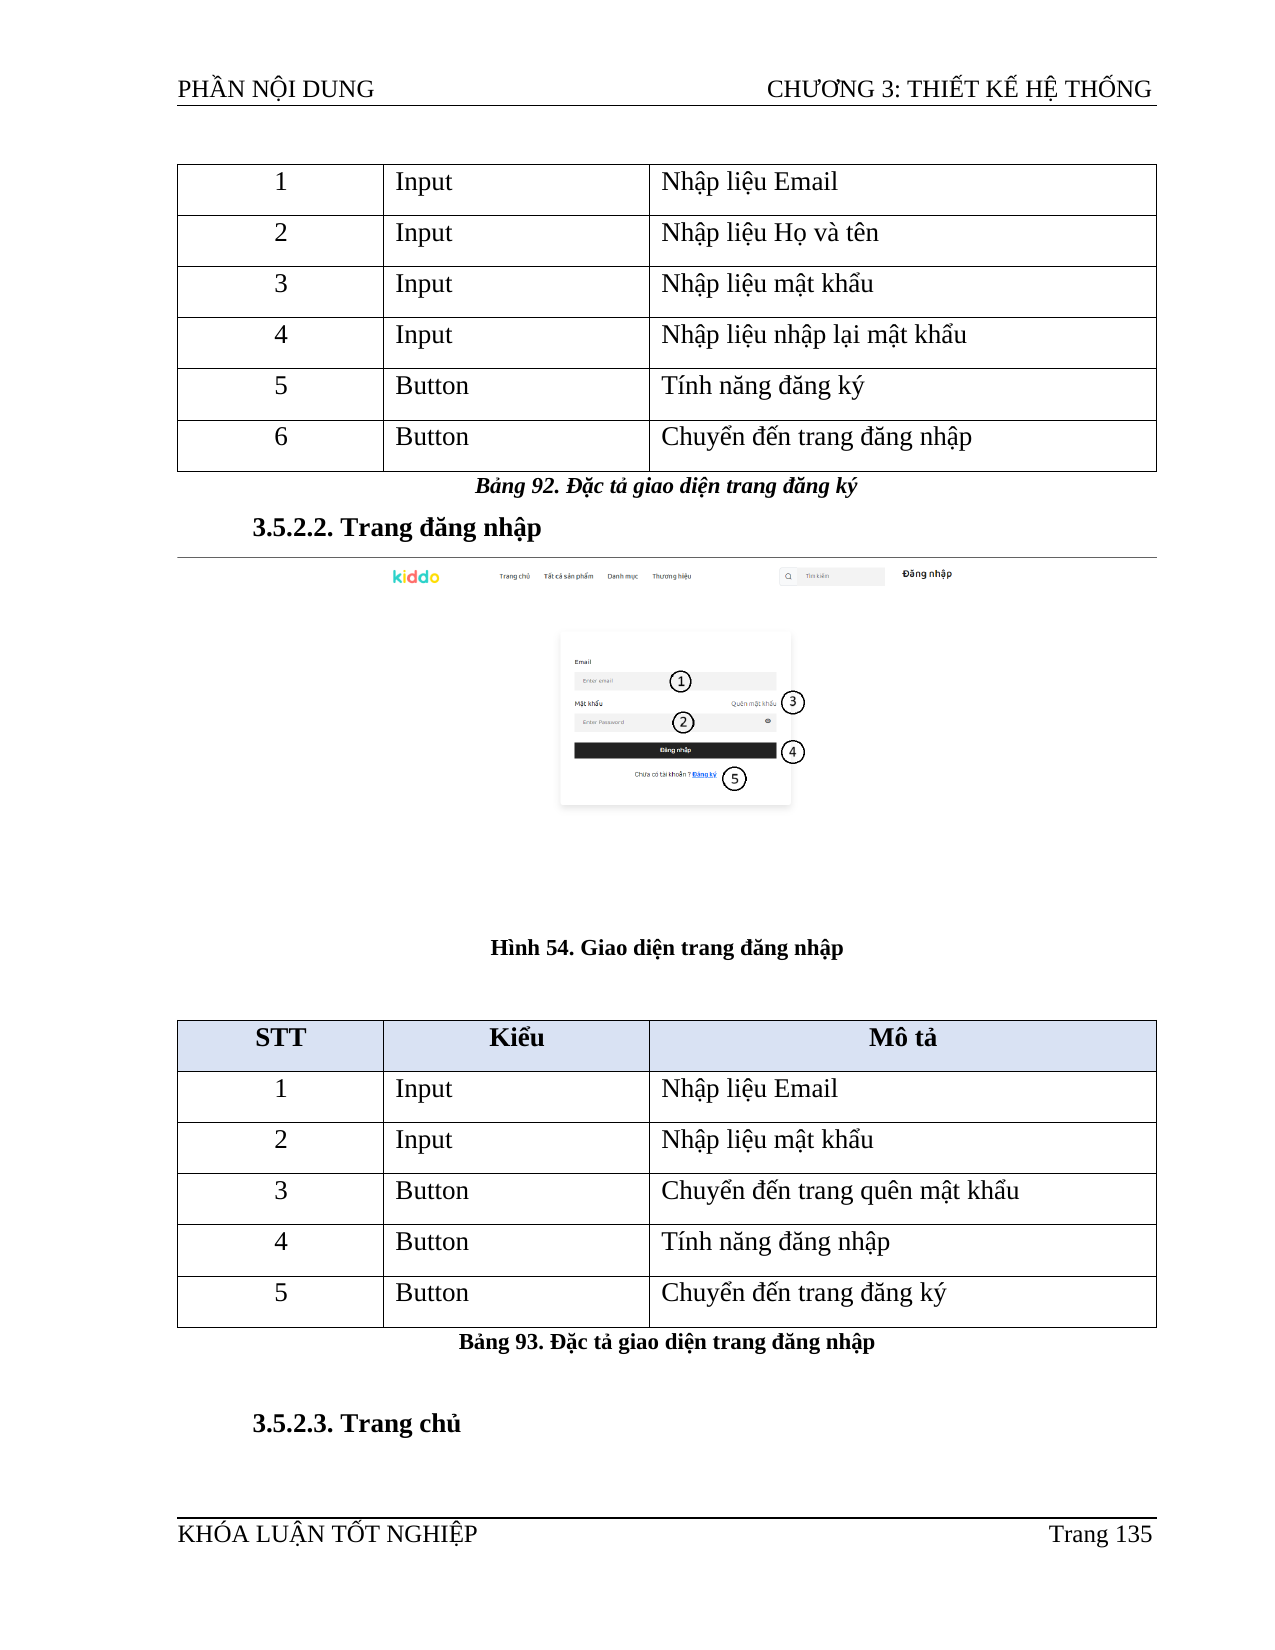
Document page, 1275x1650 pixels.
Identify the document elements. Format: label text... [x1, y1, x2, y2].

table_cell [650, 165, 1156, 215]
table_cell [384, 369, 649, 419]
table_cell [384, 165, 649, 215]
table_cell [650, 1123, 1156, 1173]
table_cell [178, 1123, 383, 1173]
text 3.5.2.3. Trang chủ [252, 1407, 1157, 1438]
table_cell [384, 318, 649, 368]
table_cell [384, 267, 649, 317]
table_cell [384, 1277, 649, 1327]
text Bảng 92. Đặc tả giao diện trang đăng ký [177, 472, 1157, 498]
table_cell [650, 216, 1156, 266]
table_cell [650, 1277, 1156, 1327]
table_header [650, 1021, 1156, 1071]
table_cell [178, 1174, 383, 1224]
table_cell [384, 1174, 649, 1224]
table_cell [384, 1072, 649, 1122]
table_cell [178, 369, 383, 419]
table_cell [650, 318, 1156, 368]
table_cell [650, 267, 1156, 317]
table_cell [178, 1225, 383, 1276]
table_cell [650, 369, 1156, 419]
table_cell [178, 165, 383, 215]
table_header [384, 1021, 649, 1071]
picture [177, 557, 1157, 873]
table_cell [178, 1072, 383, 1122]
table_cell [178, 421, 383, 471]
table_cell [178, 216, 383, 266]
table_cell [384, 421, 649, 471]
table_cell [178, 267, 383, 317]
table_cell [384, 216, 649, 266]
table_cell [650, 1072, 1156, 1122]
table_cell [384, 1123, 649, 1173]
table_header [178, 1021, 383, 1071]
text 3.5.2.2. Trang đăng nhập [252, 511, 1157, 542]
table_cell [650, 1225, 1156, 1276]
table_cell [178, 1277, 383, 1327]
text Bảng 93. Đặc tả giao diện trang đăng nhập [177, 1328, 1157, 1354]
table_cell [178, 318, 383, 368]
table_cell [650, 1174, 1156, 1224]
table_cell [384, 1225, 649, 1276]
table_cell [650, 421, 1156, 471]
text Hình 54. Giao diện trang đăng nhập [177, 934, 1157, 960]
